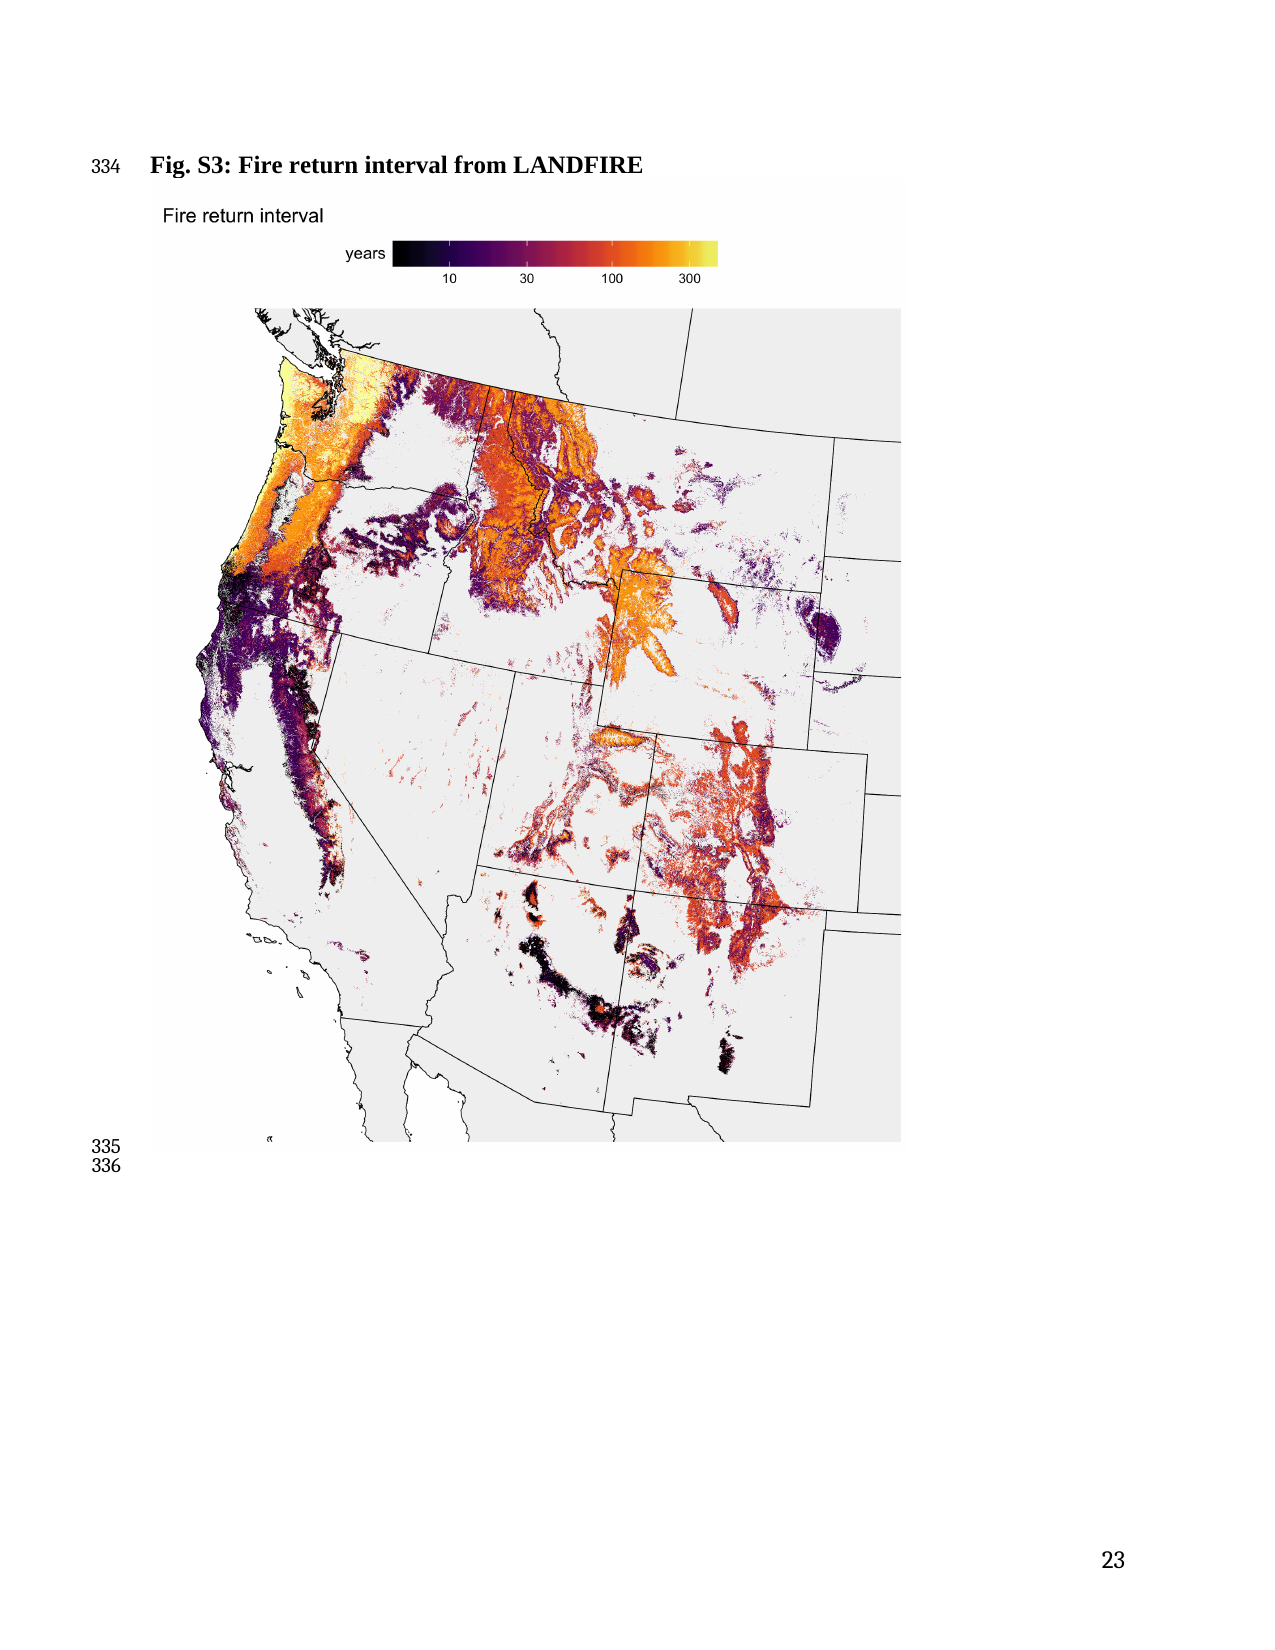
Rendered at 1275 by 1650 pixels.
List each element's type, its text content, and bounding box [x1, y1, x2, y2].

picture [150, 178, 909, 1154]
text Fig. S3: Fire return interval from LANDFIRE [150, 150, 1125, 179]
